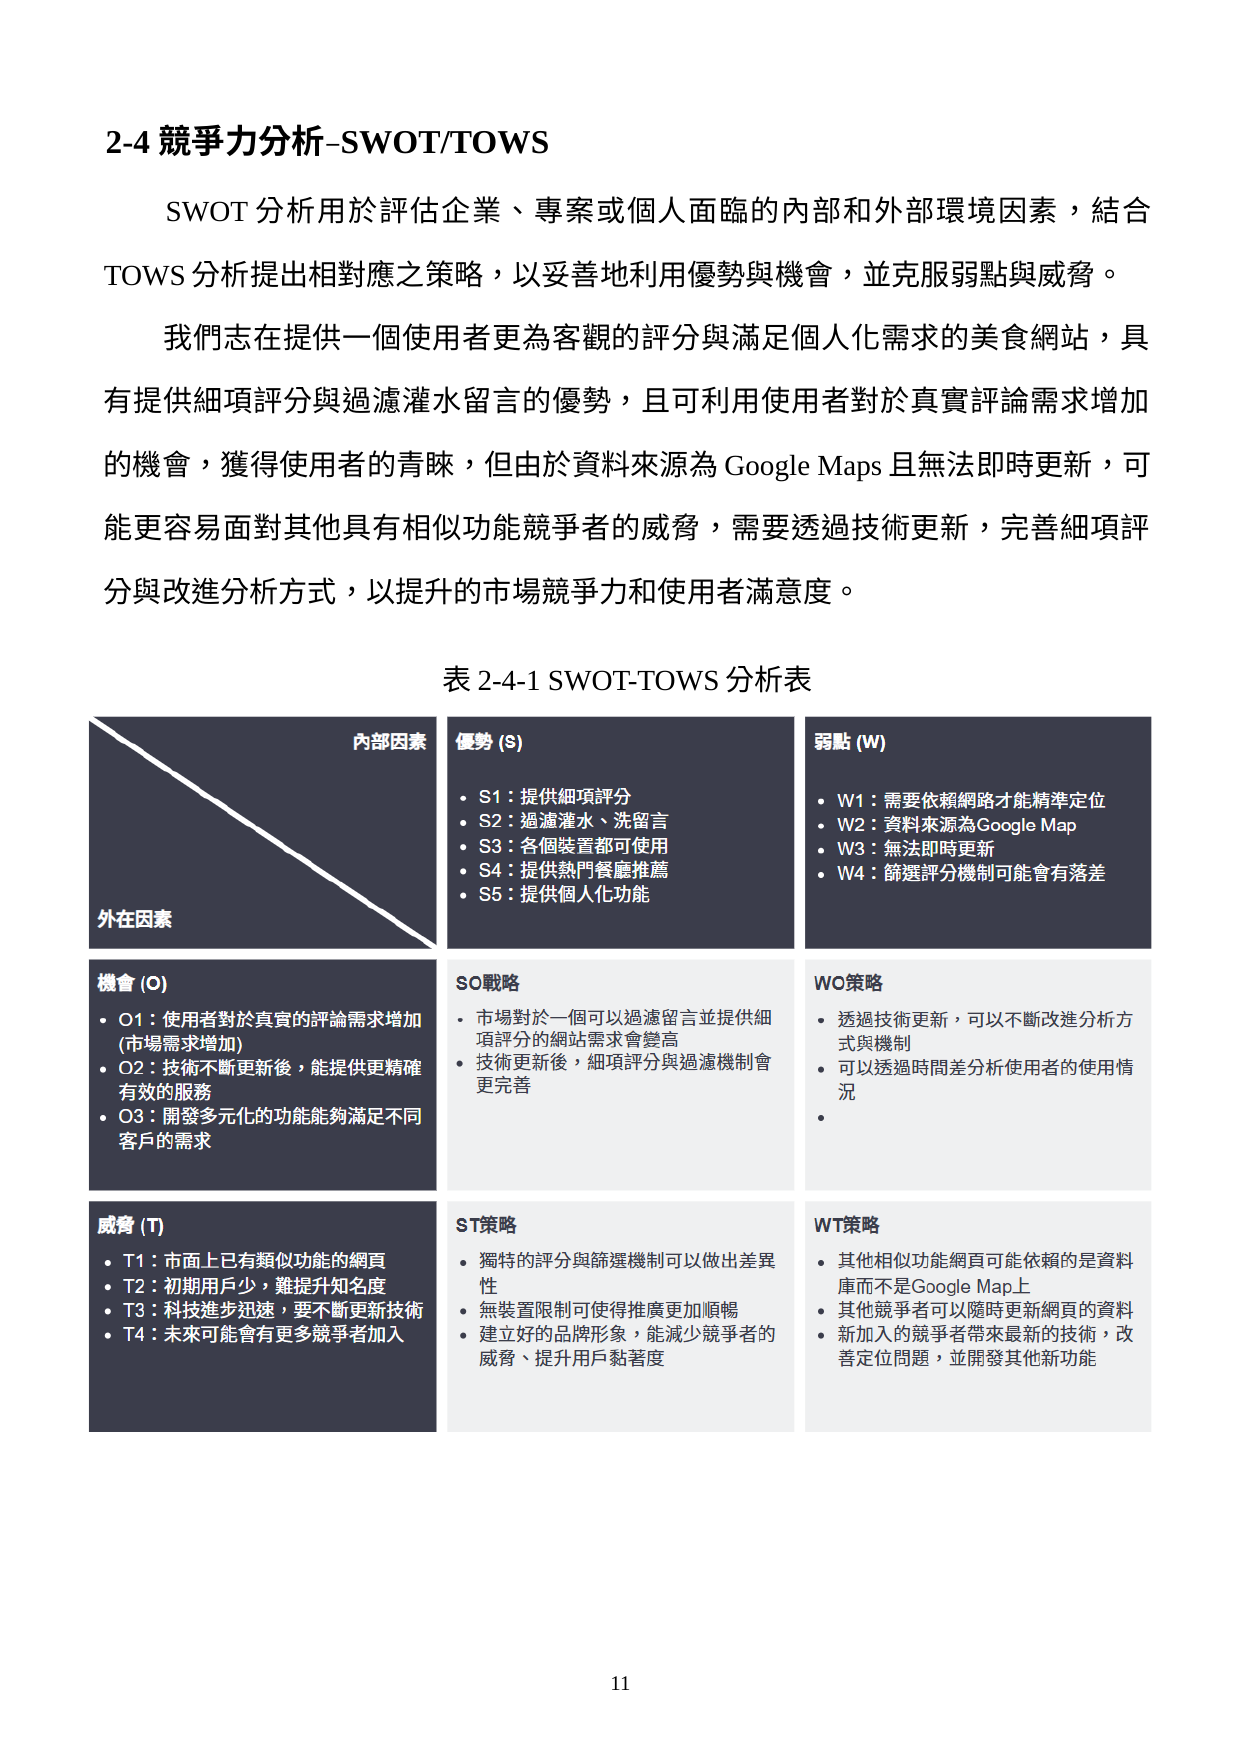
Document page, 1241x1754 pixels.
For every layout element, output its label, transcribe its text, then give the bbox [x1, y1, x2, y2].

picture [88, 716, 1152, 1432]
text 表2-4-1 SWOT-TOWS分析表 [89, 657, 1152, 699]
text 我們志在提供一個使用者更為客觀的評分與滿足個人化需求的美食網站，具有提供細項評分與過濾灌水留言的優勢，且可利用使用者對於真實評論需求增加的機會，獲得使用者的青睞，但由於資料來源為Google Maps且無法即時更新，可能更容易面對其他具有相似功能競爭者的威脅，需要透過技術更新，完善細項評分與改進分析方式，以提升的市場競爭力和使用者滿意度。 [103, 314, 1152, 611]
text 2-4 競爭力分析–SWOT/TOWS [89, 114, 1152, 163]
text SWOT分析用於評估企業、專案或個人面臨的內部和外部環境因素，結合TOWS分析提出相對應之策略，以妥善地利用優勢與機會，並克服弱點與威脅。 [103, 188, 1152, 293]
